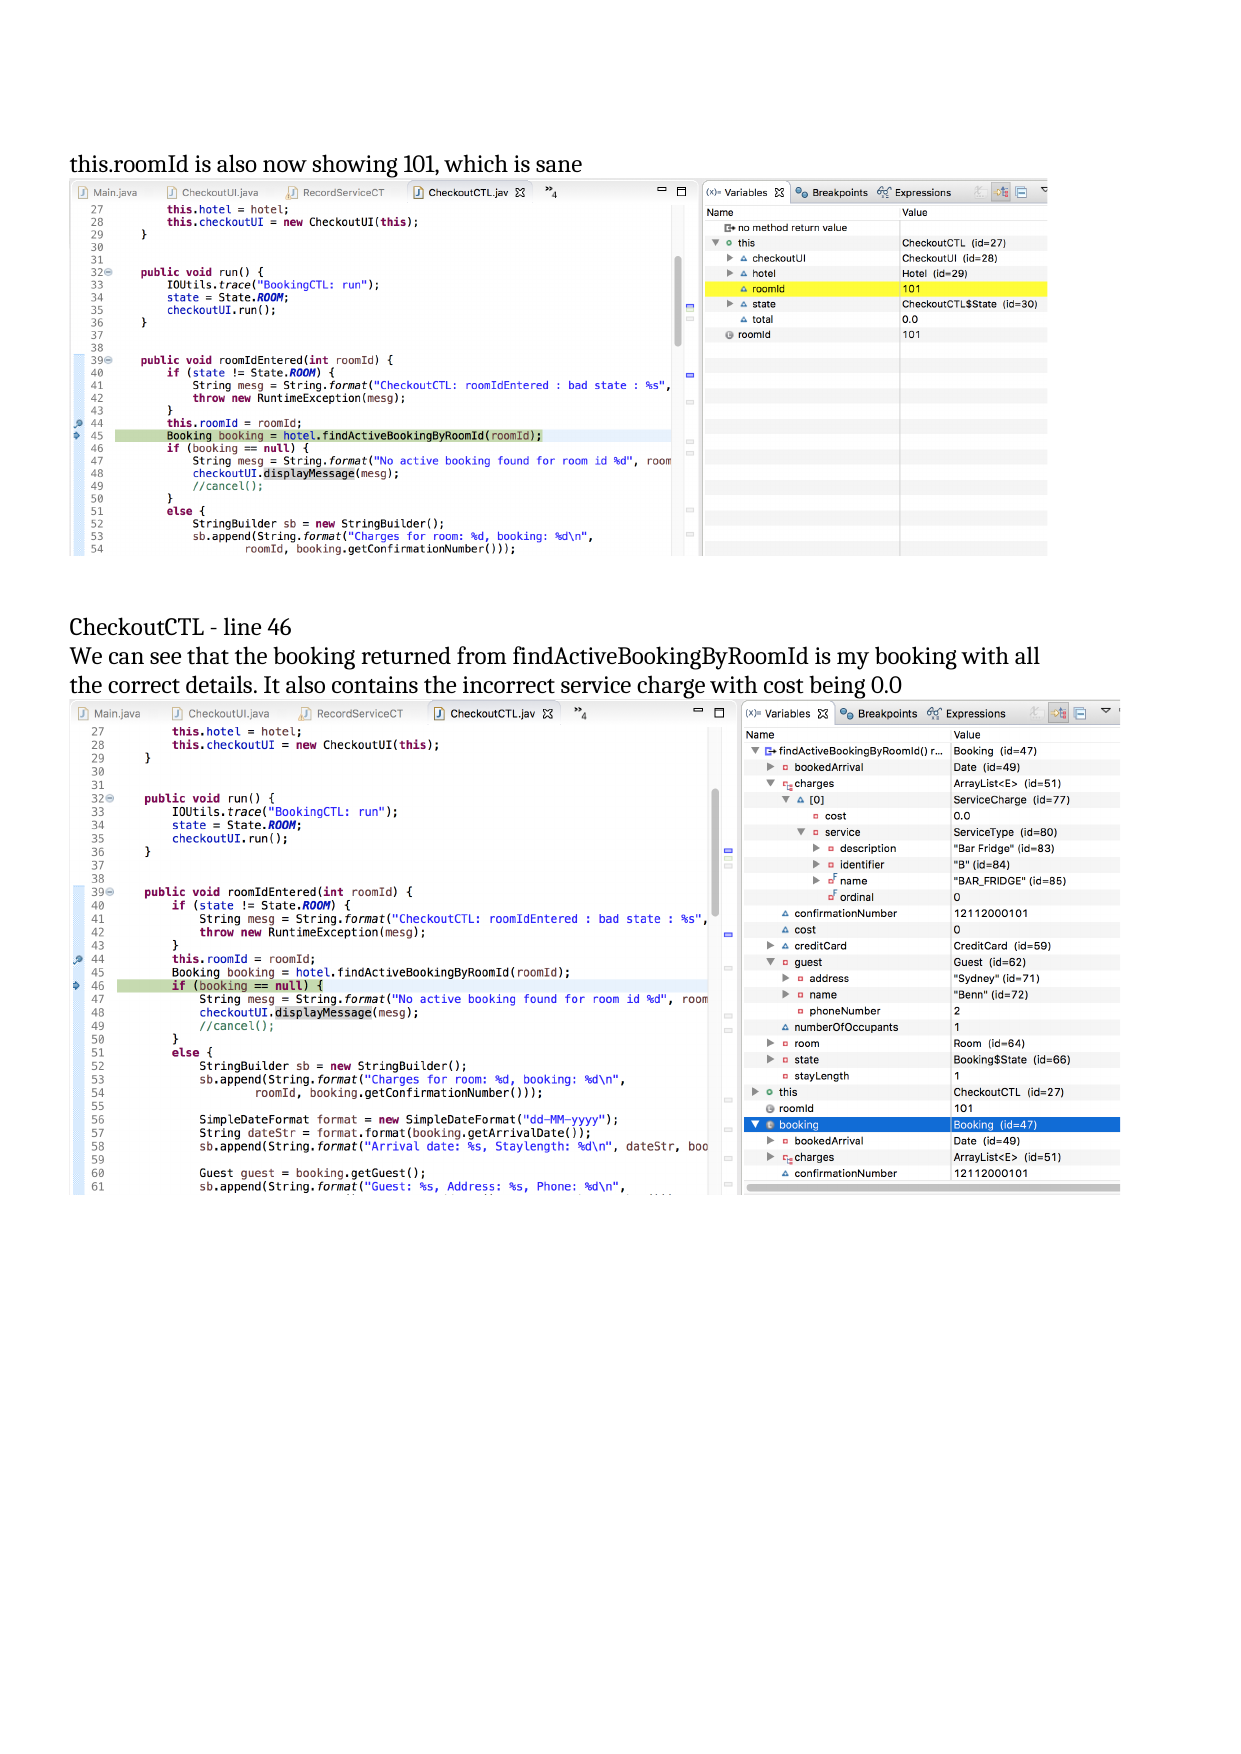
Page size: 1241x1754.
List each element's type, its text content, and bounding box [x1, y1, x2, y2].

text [69, 150, 1053, 556]
picture [69, 178, 1048, 556]
picture [69, 699, 1121, 1195]
text CheckoutCTL - line 46 We can see that the booking returned from findActiveBookingByRoomId is my booking with all the correct details. It also contains the incorrect service charge with cost being 0.0 [69, 613, 1053, 699]
